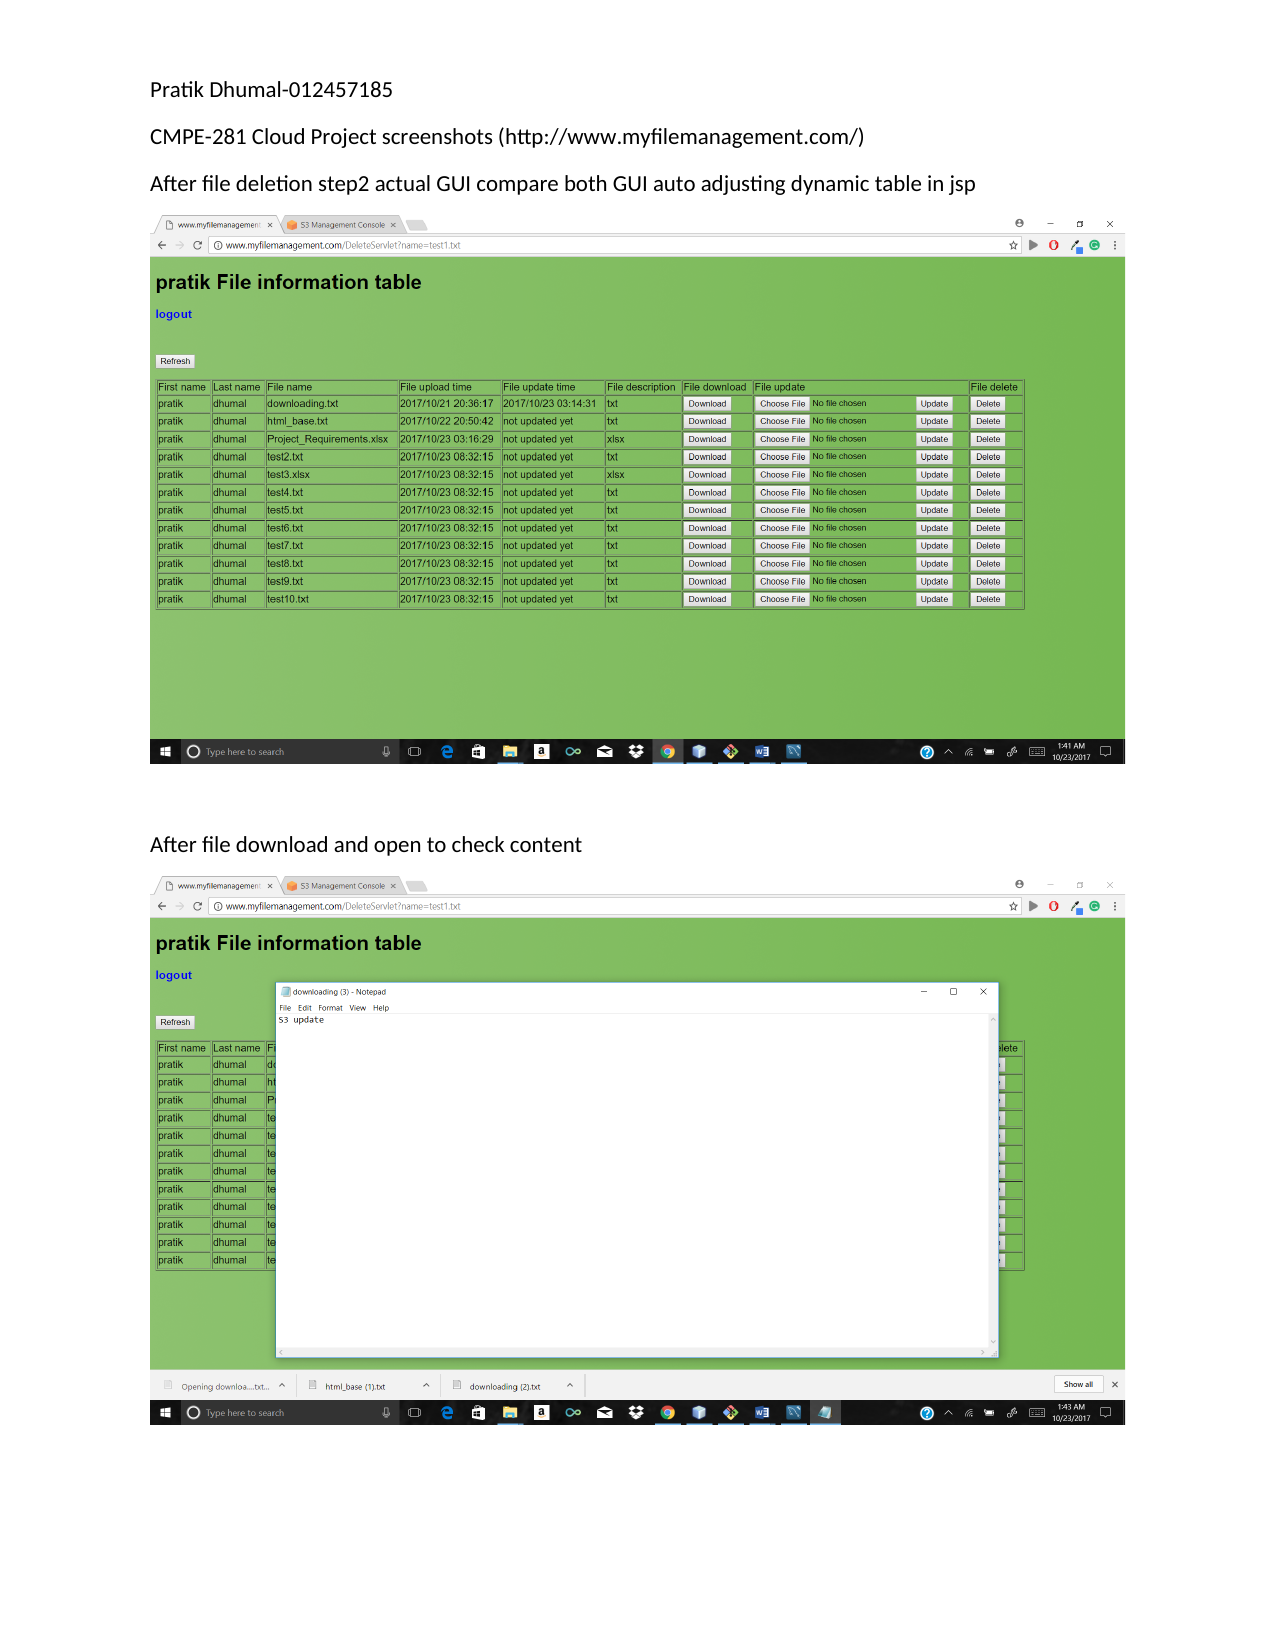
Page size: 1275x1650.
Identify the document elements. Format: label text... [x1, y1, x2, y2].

picture [150, 876, 1125, 1425]
text After file download and open to check content [150, 830, 1125, 858]
text After file deletion step2 actual GUI compare both GUI auto adjusting dynamic table in jsp [150, 169, 1125, 197]
picture [150, 215, 1125, 764]
